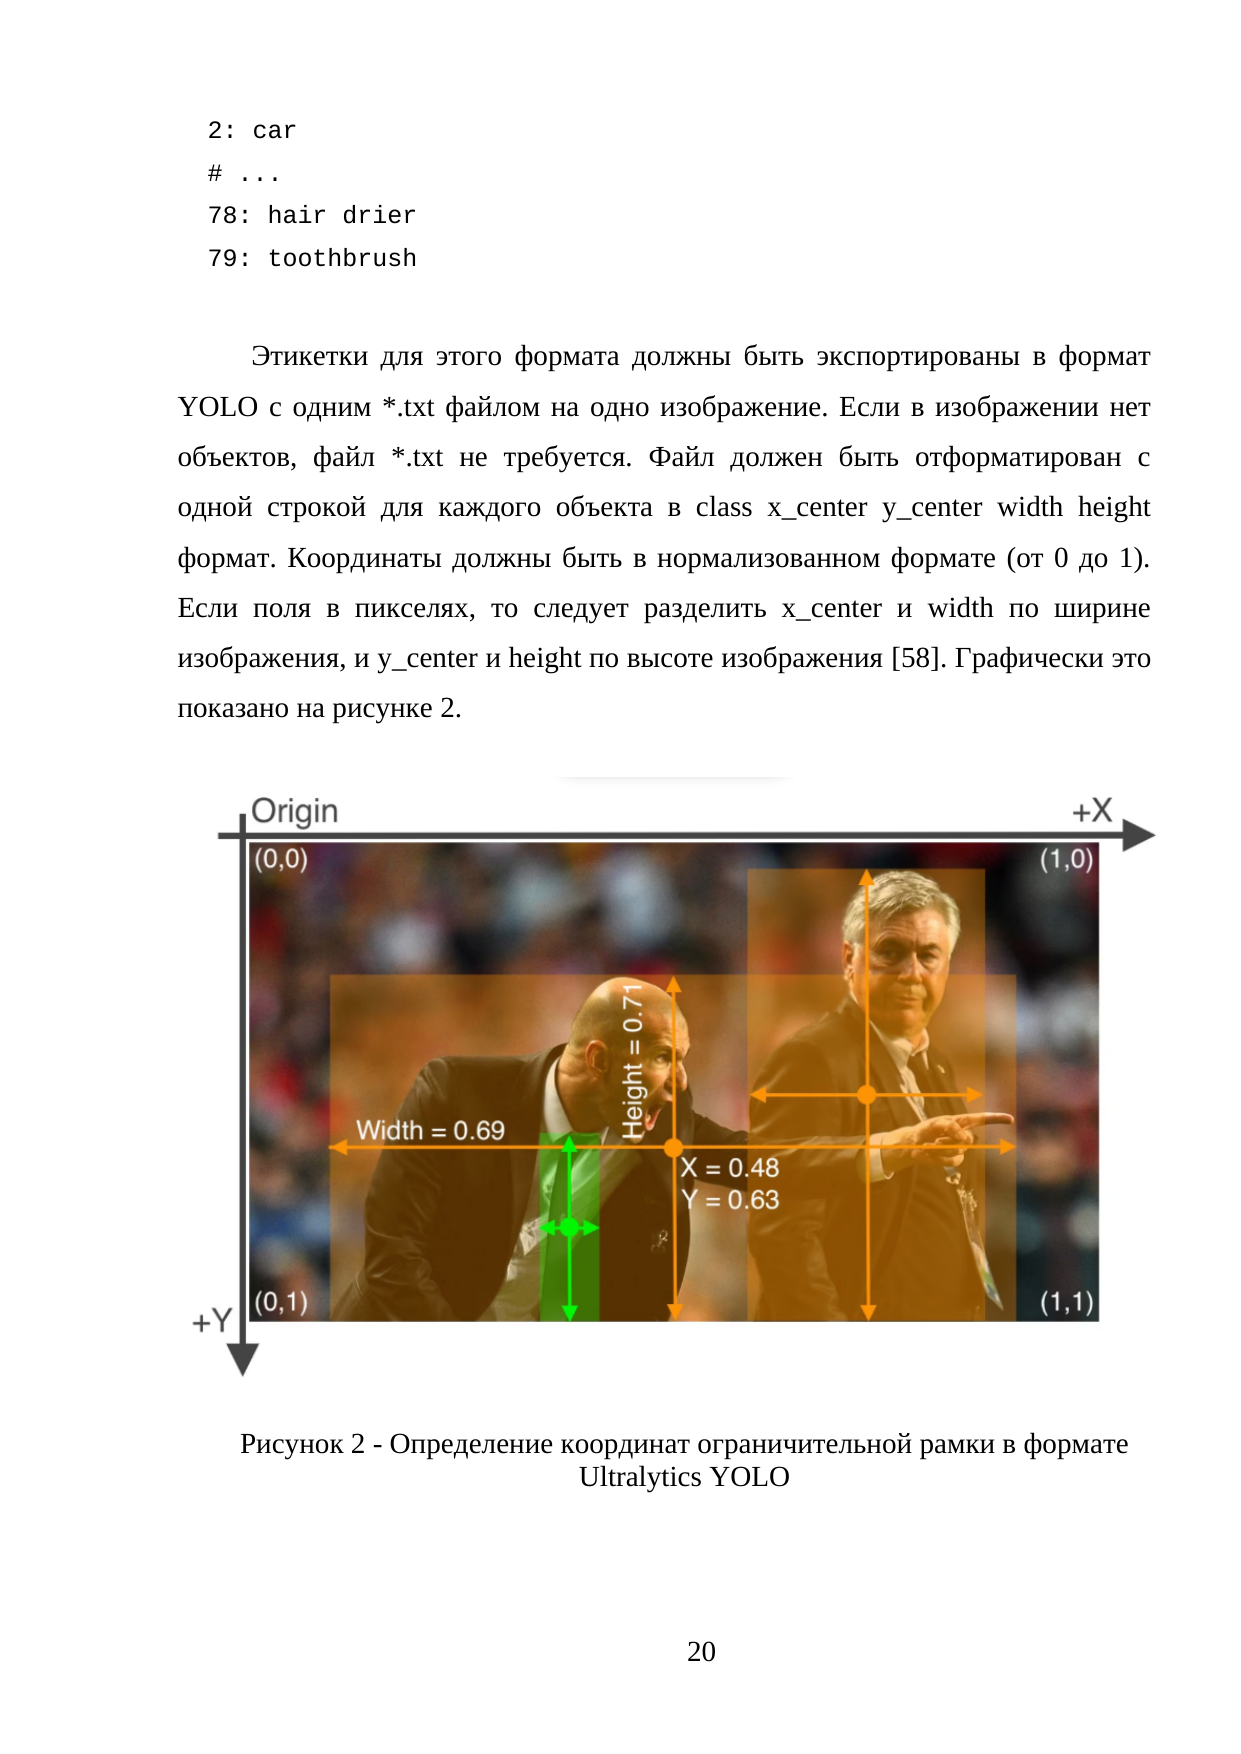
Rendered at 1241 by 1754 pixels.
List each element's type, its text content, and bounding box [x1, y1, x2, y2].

text # ... [177, 161, 1152, 189]
text 78: hair drier [177, 203, 1152, 231]
text Этикетки для этого формата должны быть экспортированы в формат YOLO с одним *.txt файлом на одно изображение. Если в изображении нет объектов, файл *.txt не требуется. Файл должен быть отформатирован с одной строкой для каждого объекта в class x_center y_center width height формат. Координаты должны быть в нормализованном формате (от 0 до 1). Если поля в пикселях, то следует разделить x_center и width по ширине изображения, и y_center и height по высоте изображения [58]. Графически это показано на рисунке 2. [177, 338, 1152, 724]
text 2: car [177, 118, 1152, 146]
picture [183, 777, 1158, 1385]
text 79: toothbrush [177, 246, 1152, 274]
